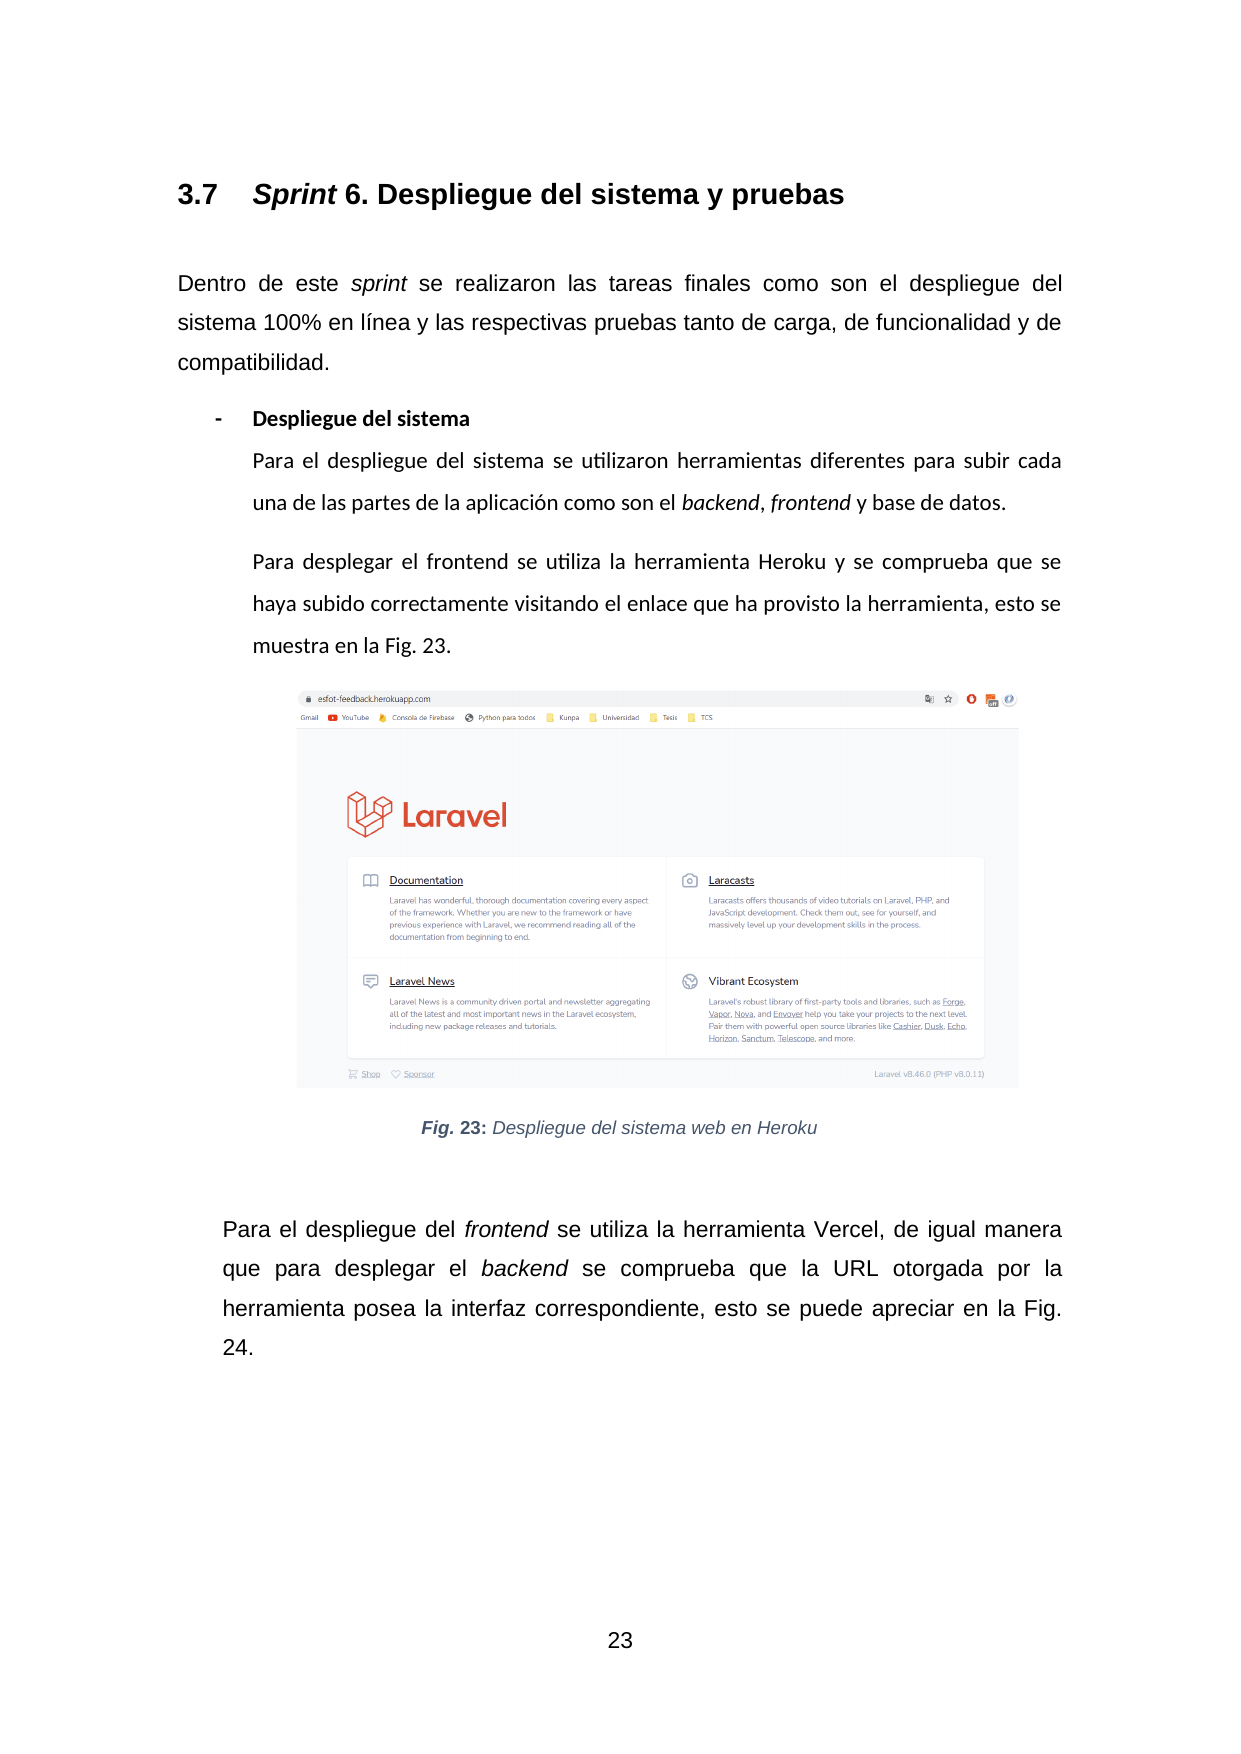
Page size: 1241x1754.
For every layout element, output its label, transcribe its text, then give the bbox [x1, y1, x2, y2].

subtitle Sprint 6. Despliegue del sistema y pruebas [177, 177, 1063, 211]
list Despliegue del sistema [215, 404, 1063, 433]
text Para desplegar el frontend se utiliza la herramienta Heroku y se comprueba que se haya subido correctamente visitando el enlace que ha provisto la herramienta, esto se muestra en la Fig. 23. [252, 547, 1063, 659]
list Para el despliegue del sistema se utilizaron herramientas diferentes para subir cada una de las partes de la aplicación como son el backend, frontend y base de datos. [252, 447, 1063, 517]
picture [296, 689, 1019, 1088]
text Para el despliegue del frontend se utiliza la herramienta Vercel, de igual manera que para desplegar el backend se comprueba que la URL otorgada por la herramienta posea la interfaz correspondiente, esto se puede apreciar en la Fig. 24. [222, 1216, 1063, 1361]
text Dentro de este sprint se realizaron las tareas finales como son el despliegue del sistema 100% en línea y las respectivas pruebas tanto de carga, de funcionalidad y de compatibilidad. [177, 269, 1063, 375]
text Fig. 23: Despliegue del sistema web en Heroku [177, 1117, 1063, 1139]
